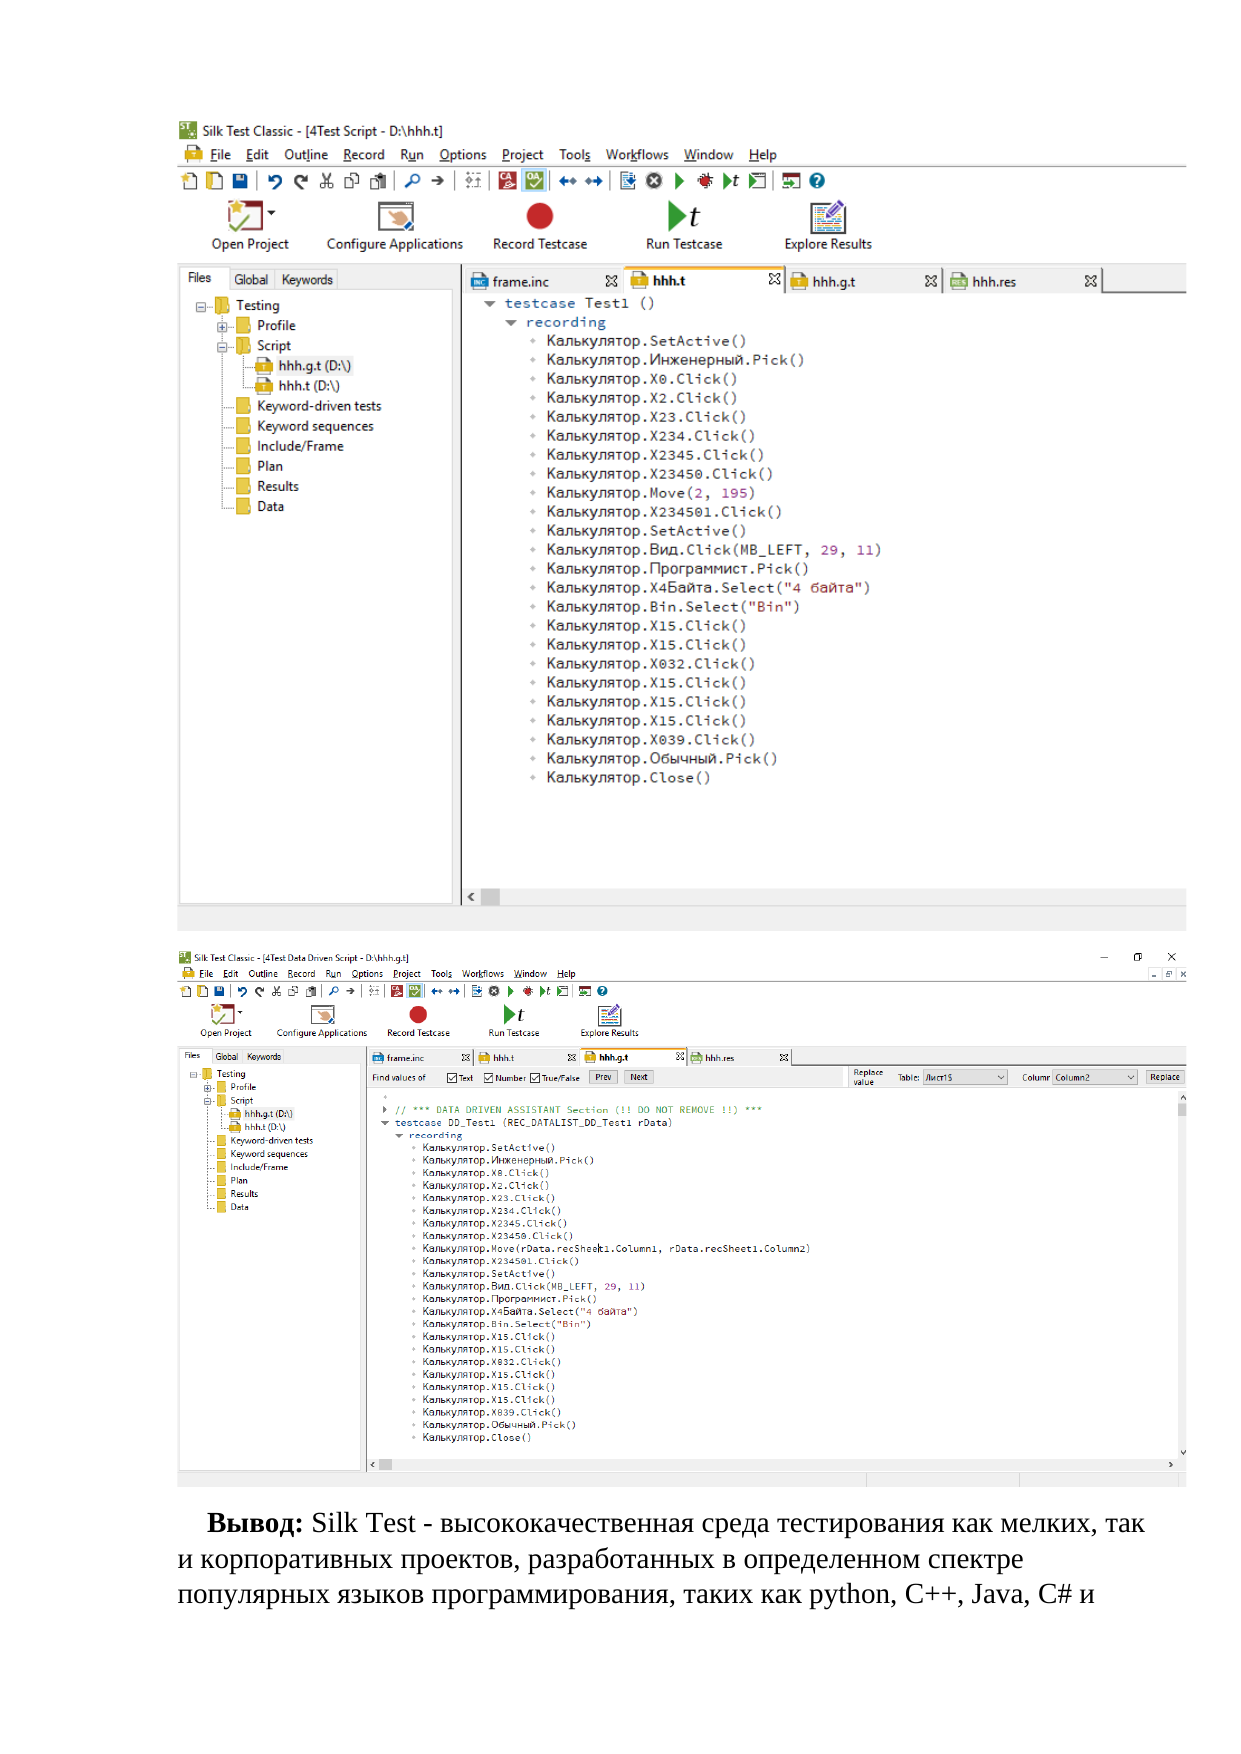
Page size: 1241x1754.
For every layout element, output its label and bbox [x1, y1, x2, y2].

picture [177, 118, 1187, 931]
picture [177, 949, 1187, 1487]
text [177, 1505, 1152, 1610]
